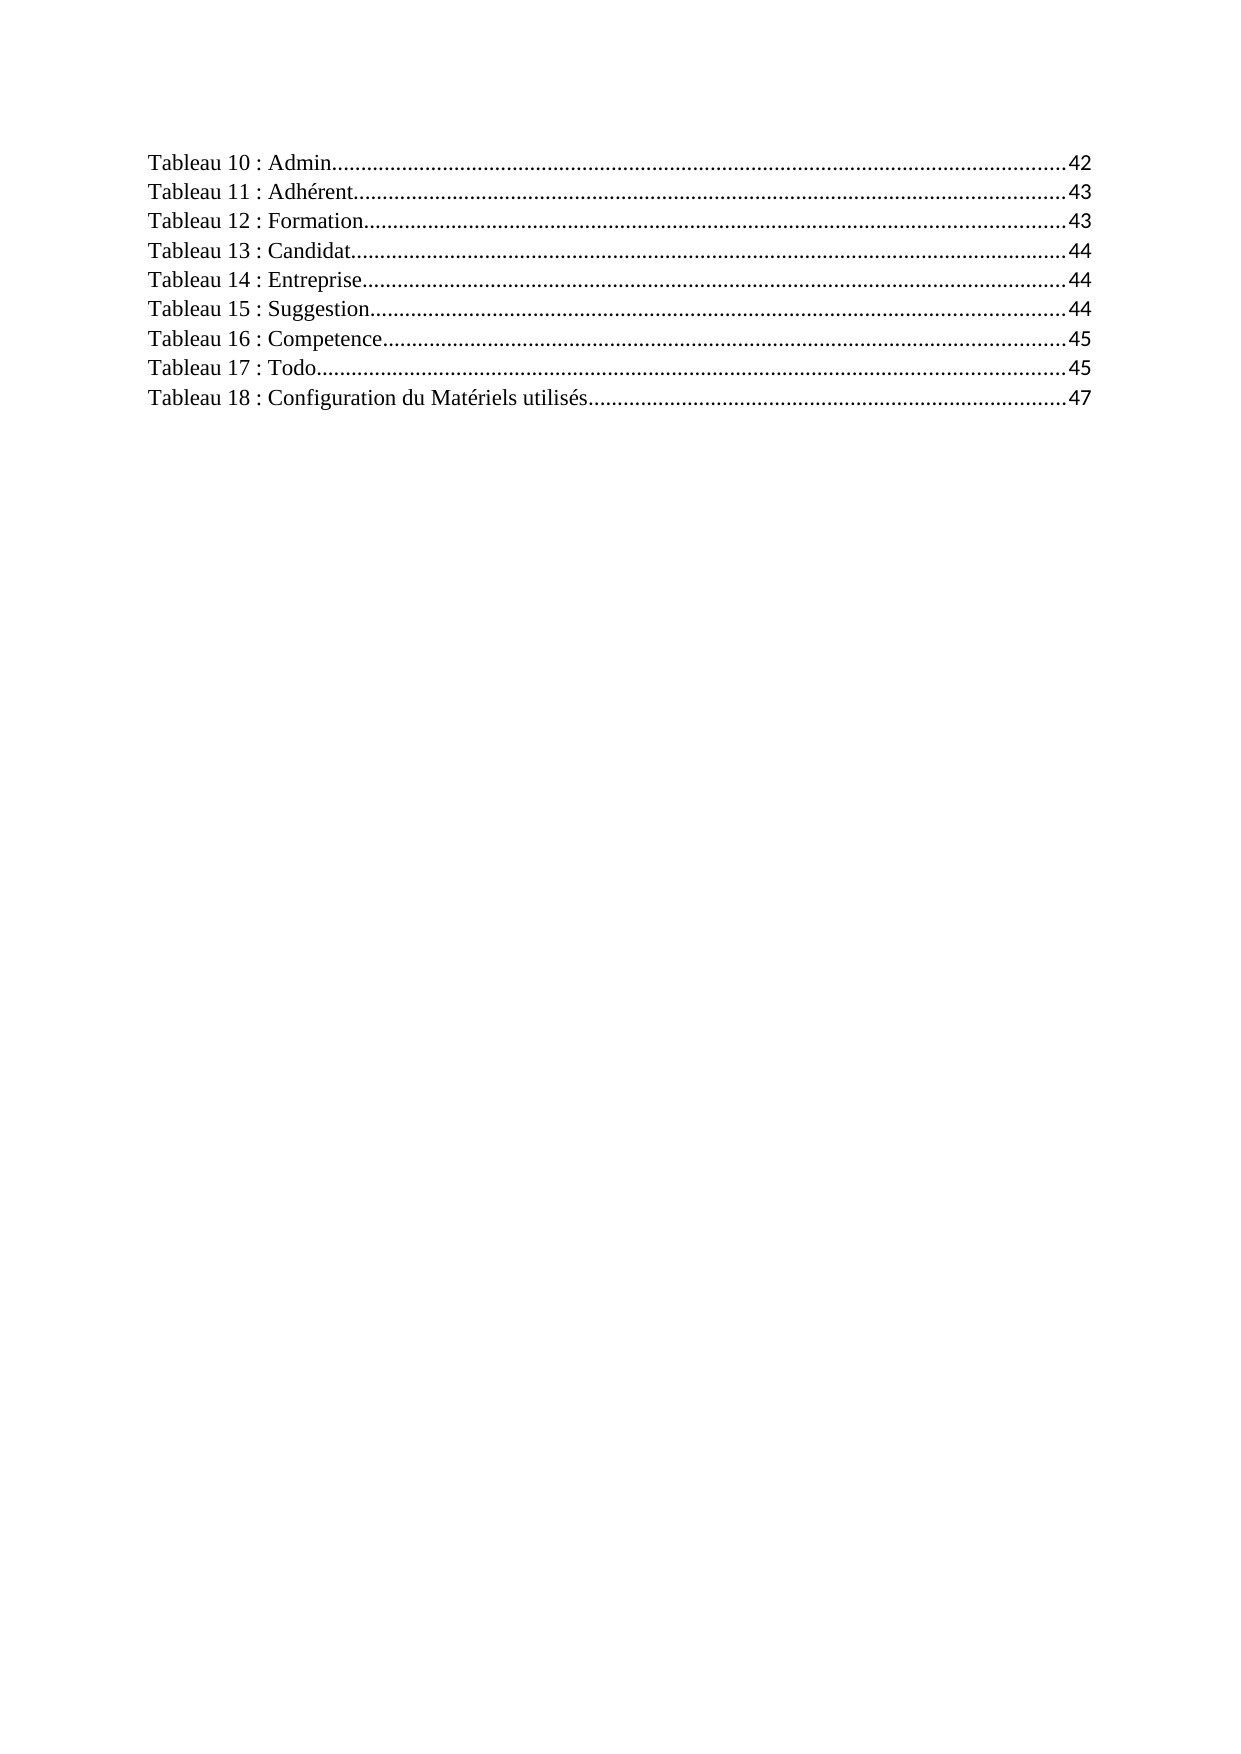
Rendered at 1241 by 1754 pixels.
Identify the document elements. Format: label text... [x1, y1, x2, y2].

text Tableau 13 : Candidat 44 [148, 236, 1093, 264]
text Tableau 11 : Adhérent 43 [148, 177, 1093, 205]
text Tableau 12 : Formation 43 [148, 206, 1093, 234]
text Tableau 10 : Admin 42 [148, 148, 1093, 176]
text Tableau 14 : Entreprise 44 [148, 265, 1093, 293]
text Tableau 17 : Todo 45 [148, 353, 1093, 381]
text Tableau 18 : Configuration du Matériels utilisés 47 [148, 383, 1093, 411]
text Tableau 16 : Competence 45 [148, 324, 1093, 352]
text Tableau 15 : Suggestion 44 [148, 294, 1093, 322]
